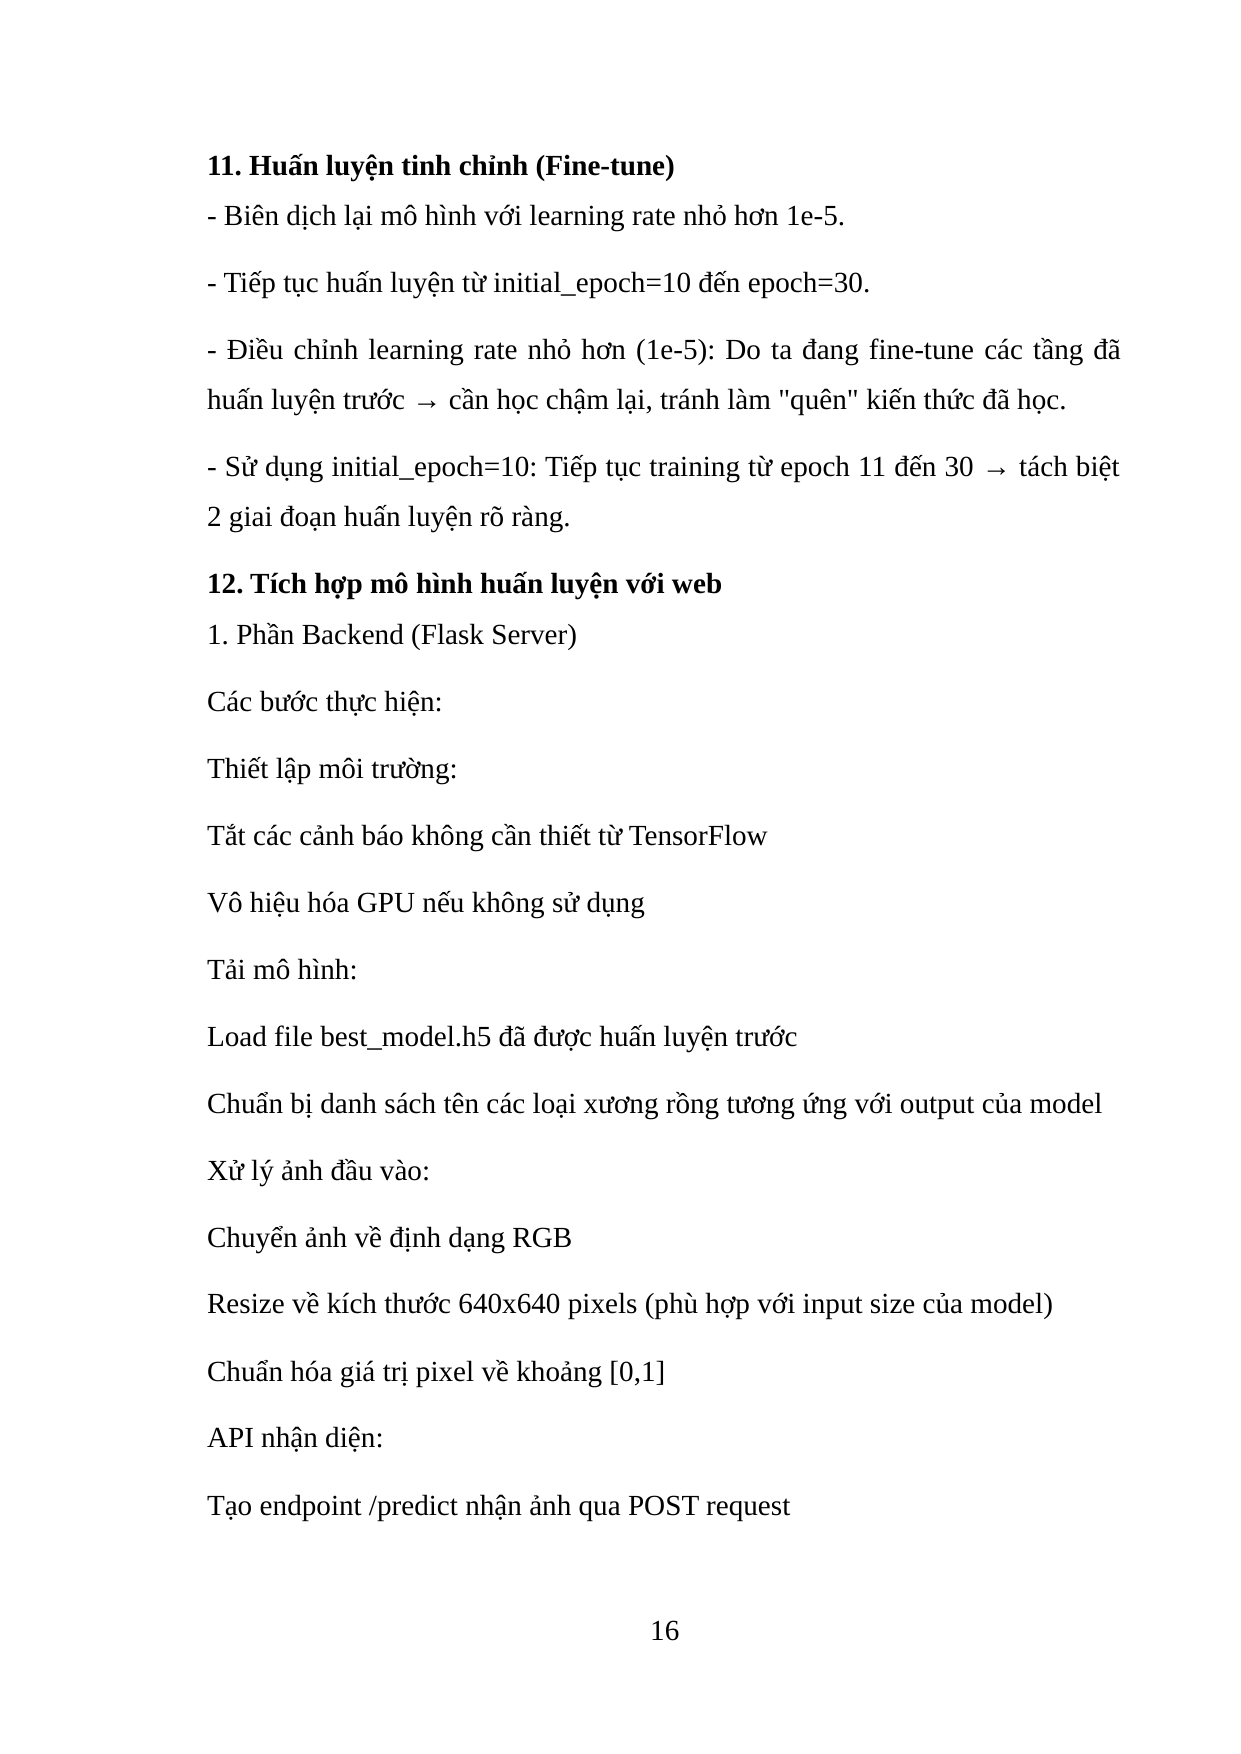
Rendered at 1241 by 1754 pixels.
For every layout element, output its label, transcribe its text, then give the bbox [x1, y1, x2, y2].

text Load file best_model.h5 đã được huấn luyện trước [207, 1019, 1122, 1052]
text Chuẩn bị danh sách tên các loại xương rồng tương ứng với output của model [207, 1086, 1122, 1119]
text Vô hiệu hóa GPU nếu không sử dụng [207, 885, 1122, 918]
text Các bước thực hiện: [207, 684, 1122, 717]
subtitle 12. Tích hợp mô hình huấn luyện với web [207, 567, 1122, 600]
text Chuyển ảnh về định dạng RGB [207, 1220, 1122, 1253]
text Xử lý ảnh đầu vào: [207, 1153, 1122, 1186]
text Tải mô hình: [207, 952, 1122, 985]
text - Điều chỉnh learning rate nhỏ hơn (1e-5): Do ta đang fine-tune các tầng đã huấn luyện trước → cần học chậm lại, tránh làm "quên" kiến thức đã học. [207, 332, 1122, 416]
text Tắt các cảnh báo không cần thiết từ TensorFlow [207, 818, 1122, 851]
text Tạo endpoint /predict nhận ảnh qua POST request [207, 1488, 1122, 1521]
text - Sử dụng initial_epoch=10: Tiếp tục training từ epoch 11 đến 30 → tách biệt 2 giai đoạn huấn luyện rõ ràng. [207, 449, 1122, 533]
text Thiết lập môi trường: [207, 751, 1122, 784]
text Resize về kích thước 640x640 pixels (phù hợp với input size của model) [207, 1287, 1122, 1320]
text API nhận diện: [207, 1421, 1122, 1454]
text - Biên dịch lại mô hình với learning rate nhỏ hơn 1e-5. [207, 198, 1122, 232]
subtitle 11. Huấn luyện tinh chỉnh (Fine-tune) [207, 148, 1122, 181]
text - Tiếp tục huấn luyện từ initial_epoch=10 đến epoch=30. [207, 265, 1122, 298]
text 1. Phần Backend (Flask Server) [207, 617, 1122, 650]
text Chuẩn hóa giá trị pixel về khoảng [0,1] [207, 1354, 1122, 1387]
